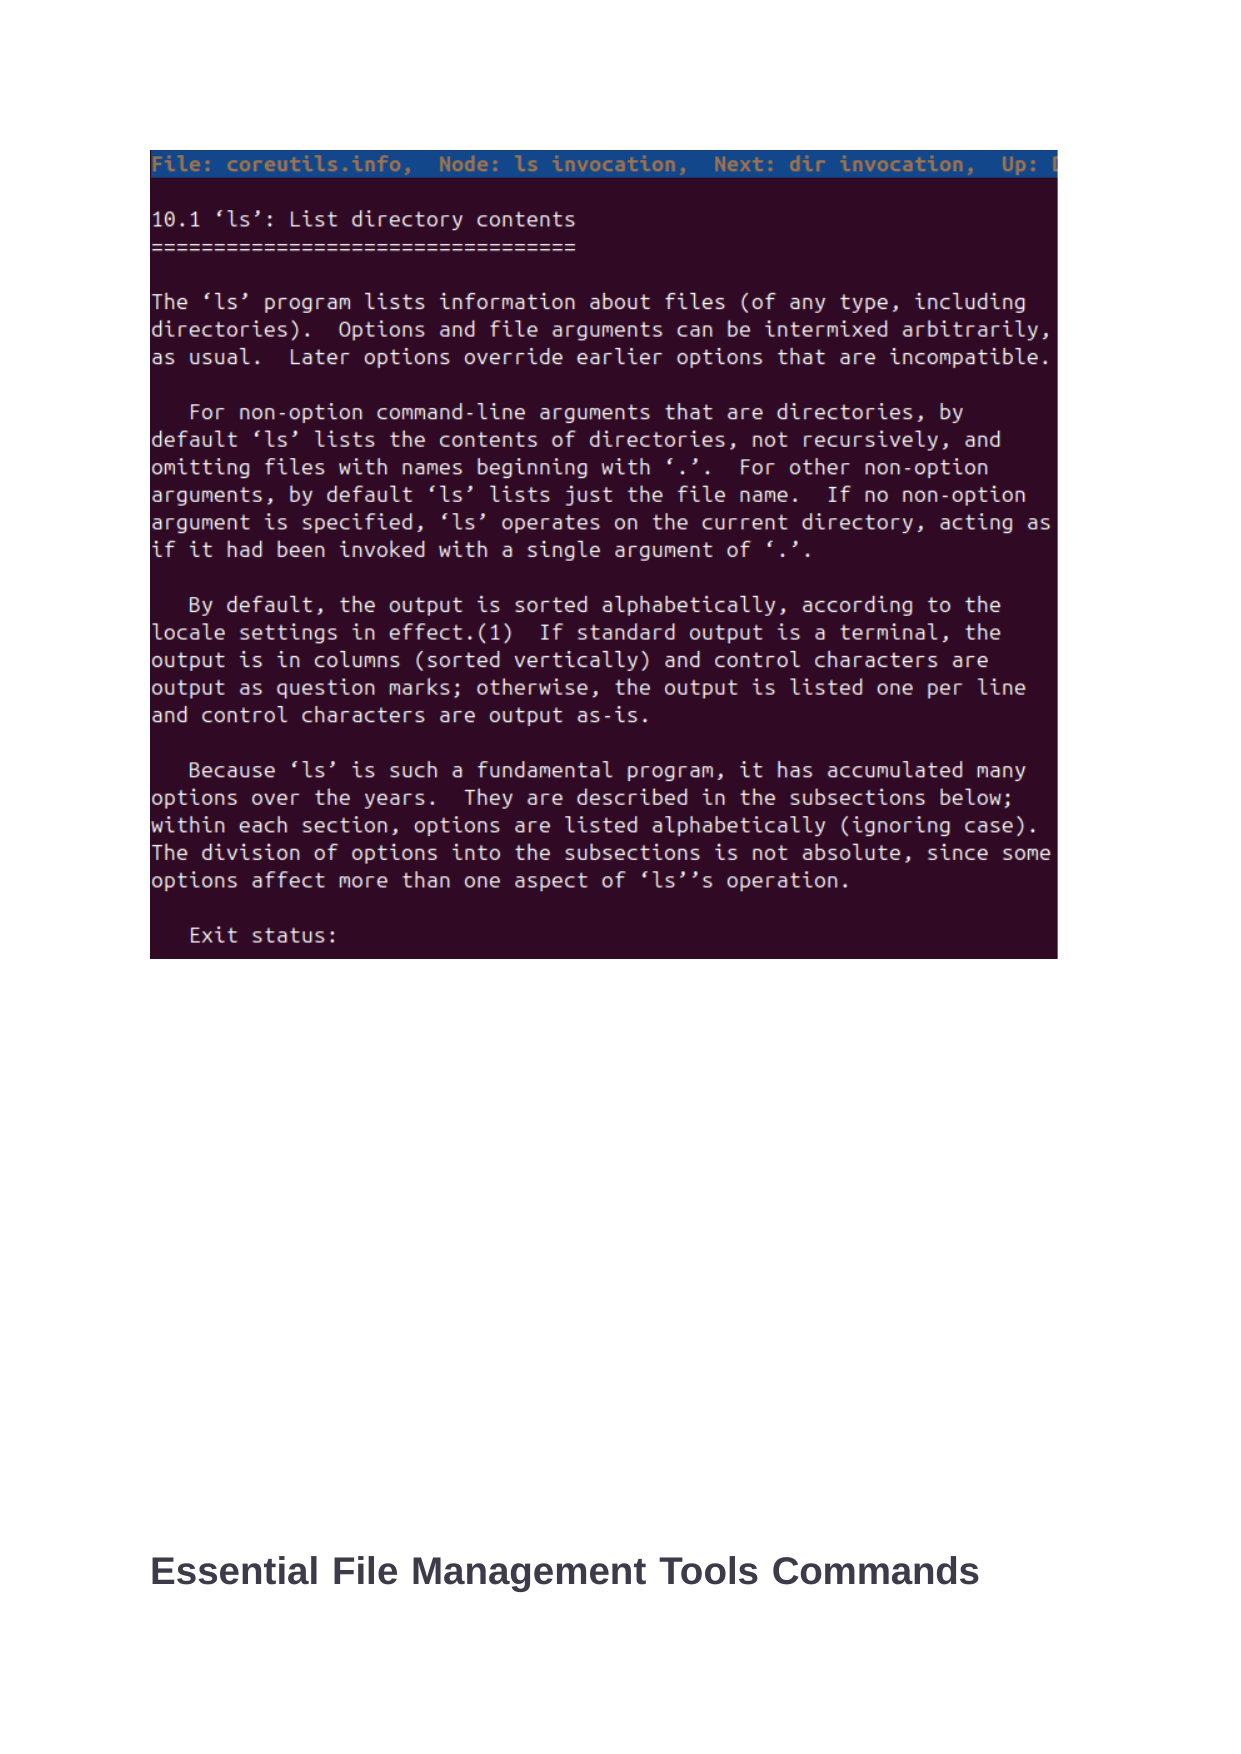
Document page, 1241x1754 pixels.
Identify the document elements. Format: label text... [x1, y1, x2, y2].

text Essential File Management Tools Commands [150, 1548, 1090, 1593]
picture [150, 150, 1058, 959]
